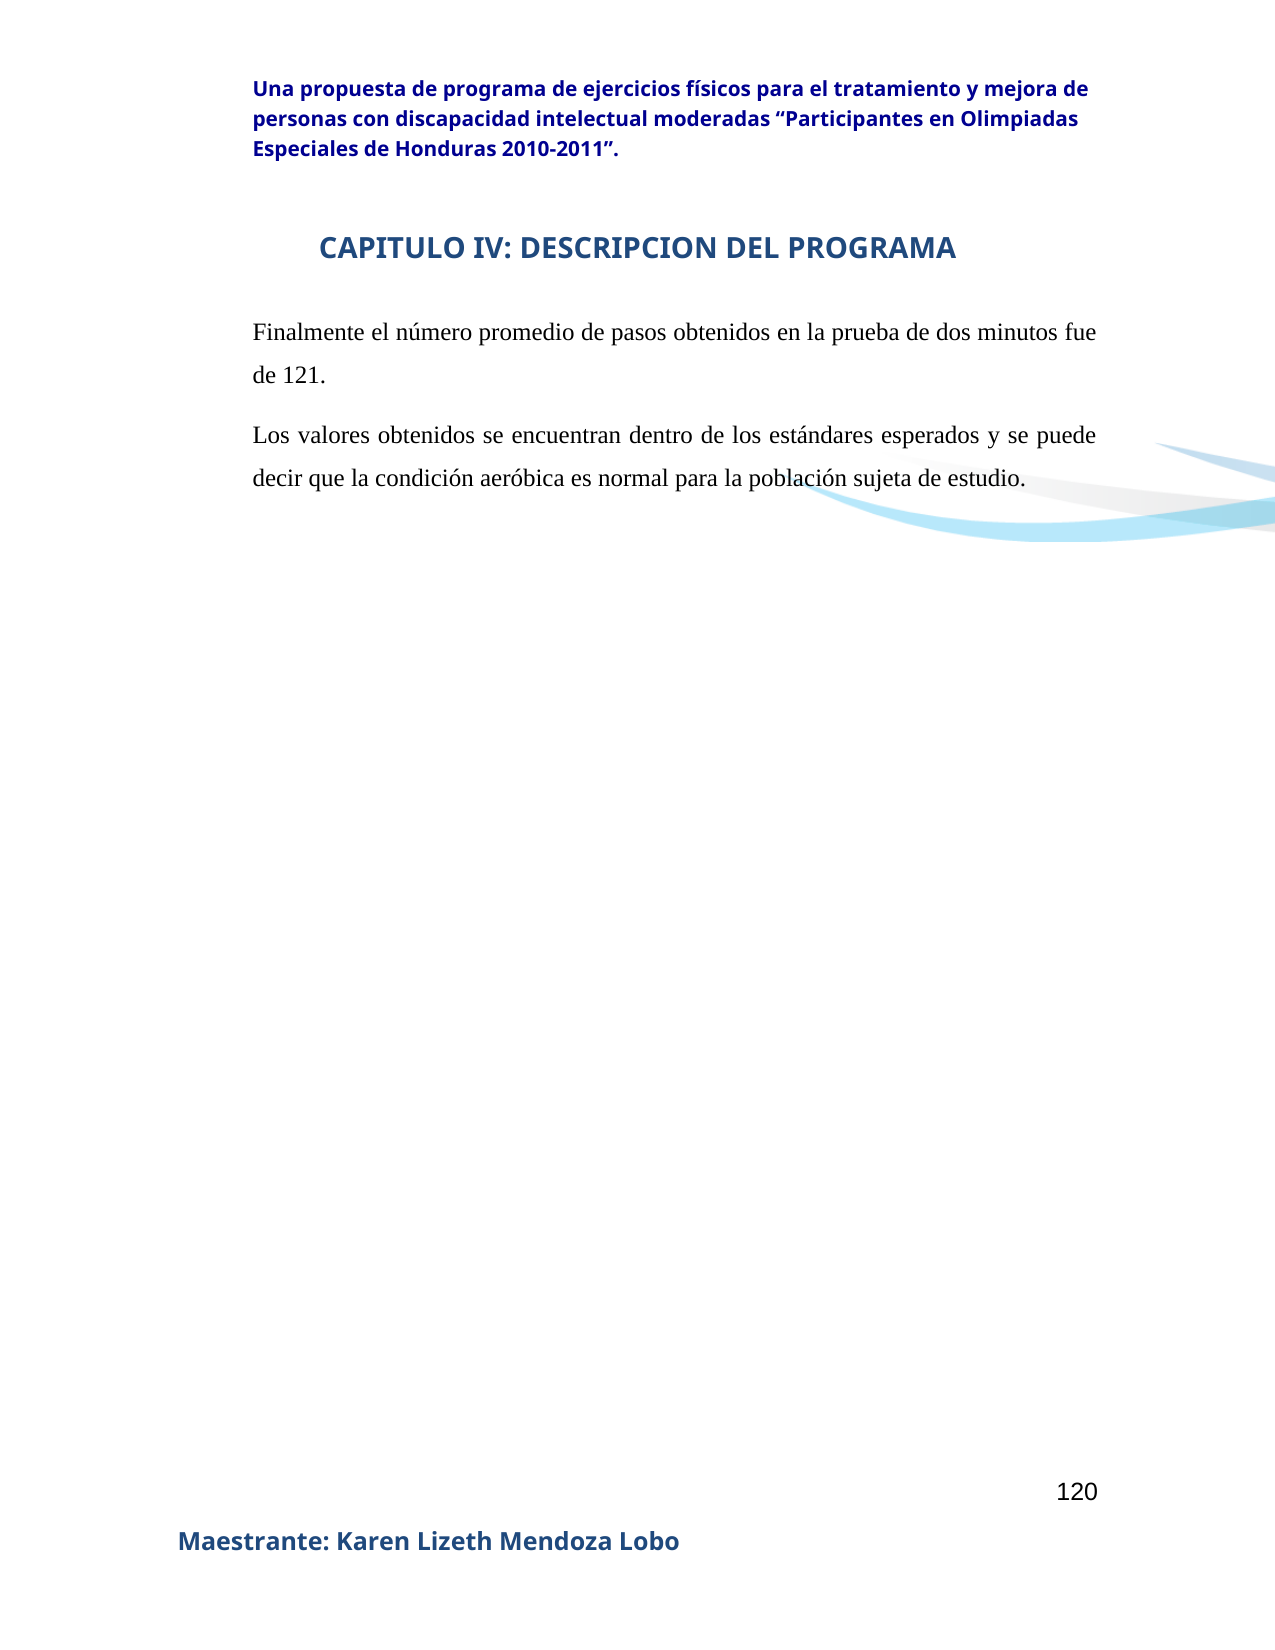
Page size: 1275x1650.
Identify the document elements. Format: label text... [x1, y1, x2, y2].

picture [779, 298, 1275, 542]
text Los valores obtenidos se encuentran dentro de los estándares esperados y se puede decir que la condición aeróbica es normal para la población sujeta de estudio. [252, 420, 1098, 492]
text Finalmente el número promedio de pasos obtenidos en la prueba de dos minutos fue de 121. [252, 317, 1098, 389]
